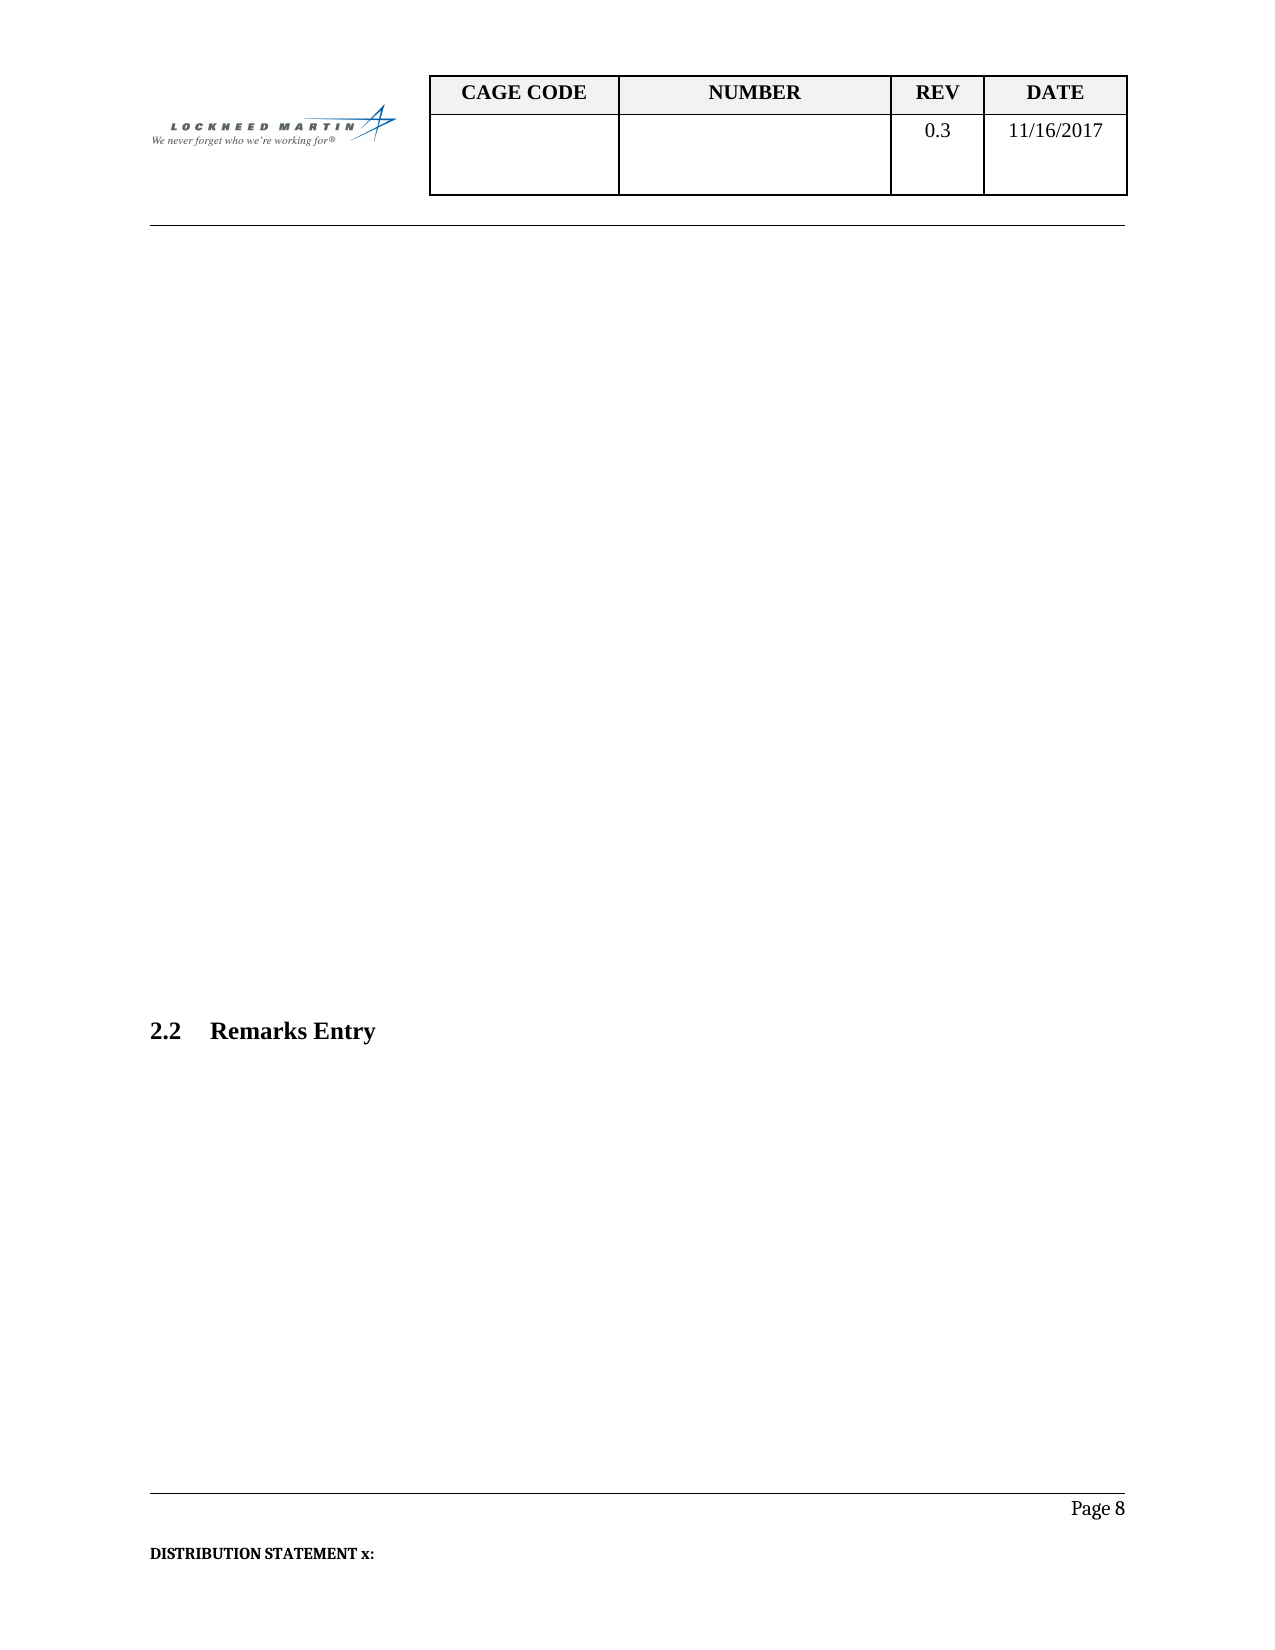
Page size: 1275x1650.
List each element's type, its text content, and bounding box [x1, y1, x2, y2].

picture [152, 104, 397, 146]
subtitle Remarks Entry [150, 1016, 1125, 1045]
